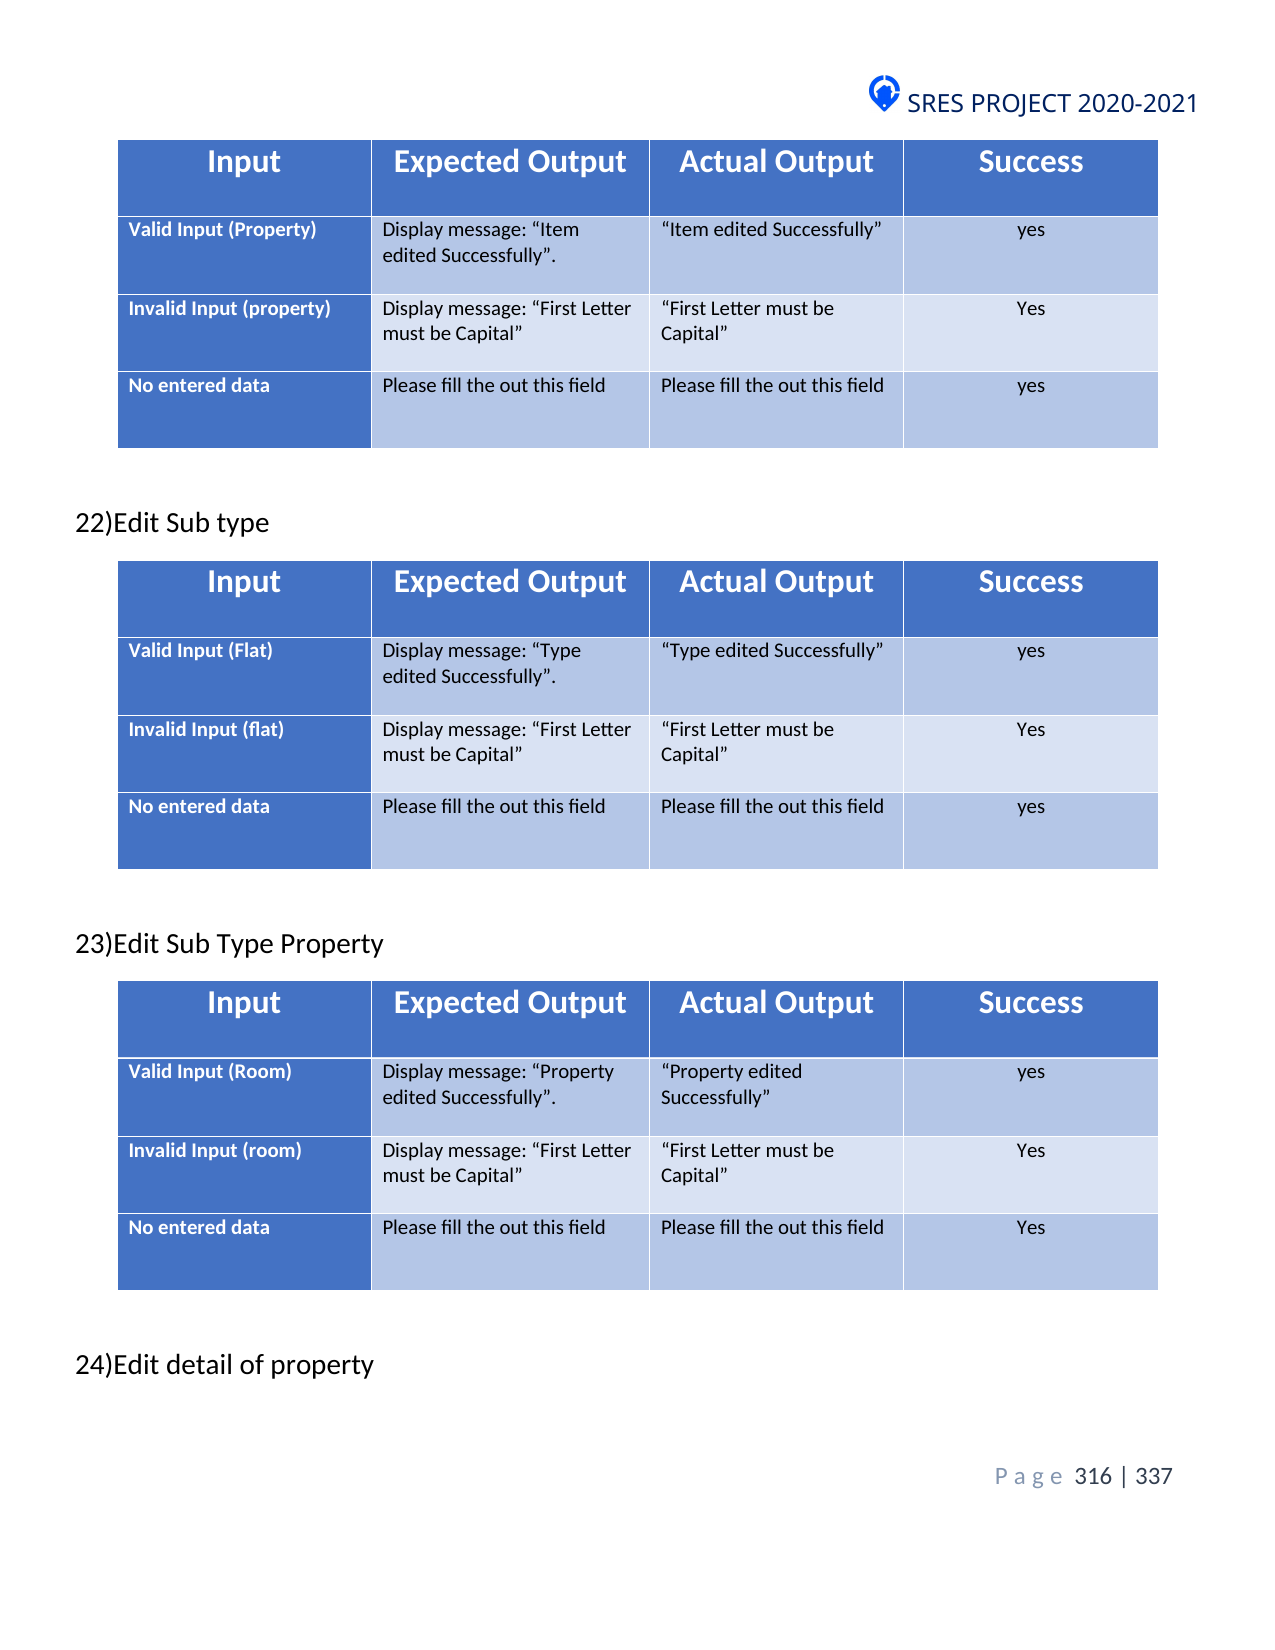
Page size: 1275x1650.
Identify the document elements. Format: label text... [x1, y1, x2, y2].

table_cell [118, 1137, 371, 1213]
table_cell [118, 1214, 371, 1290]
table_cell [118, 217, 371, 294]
text 23)Edit Sub Type Property [75, 925, 1200, 961]
text 24)Edit detail of property [75, 1346, 1200, 1382]
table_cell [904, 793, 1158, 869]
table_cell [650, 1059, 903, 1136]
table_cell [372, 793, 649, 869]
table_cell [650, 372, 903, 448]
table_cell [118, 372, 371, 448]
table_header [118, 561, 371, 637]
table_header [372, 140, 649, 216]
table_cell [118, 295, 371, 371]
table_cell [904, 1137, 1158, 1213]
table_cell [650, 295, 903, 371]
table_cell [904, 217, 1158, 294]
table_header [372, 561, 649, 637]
picture [868, 75, 901, 113]
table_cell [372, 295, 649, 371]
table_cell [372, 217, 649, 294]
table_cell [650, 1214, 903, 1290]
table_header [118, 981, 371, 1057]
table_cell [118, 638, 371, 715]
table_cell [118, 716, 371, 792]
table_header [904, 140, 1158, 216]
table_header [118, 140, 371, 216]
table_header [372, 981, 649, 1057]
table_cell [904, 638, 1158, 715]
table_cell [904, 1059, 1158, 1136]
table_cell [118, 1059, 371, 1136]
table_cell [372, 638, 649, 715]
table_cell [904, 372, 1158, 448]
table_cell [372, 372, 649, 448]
text 22)Edit Sub type [75, 504, 1200, 540]
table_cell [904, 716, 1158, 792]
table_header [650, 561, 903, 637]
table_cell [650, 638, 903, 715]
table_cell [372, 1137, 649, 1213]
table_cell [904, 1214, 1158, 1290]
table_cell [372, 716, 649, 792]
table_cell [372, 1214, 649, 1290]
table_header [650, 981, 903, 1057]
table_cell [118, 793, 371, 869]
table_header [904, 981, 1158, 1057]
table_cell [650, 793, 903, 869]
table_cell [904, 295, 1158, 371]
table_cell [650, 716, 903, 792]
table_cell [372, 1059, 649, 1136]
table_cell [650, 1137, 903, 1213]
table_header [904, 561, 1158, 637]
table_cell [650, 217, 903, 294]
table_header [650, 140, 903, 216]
